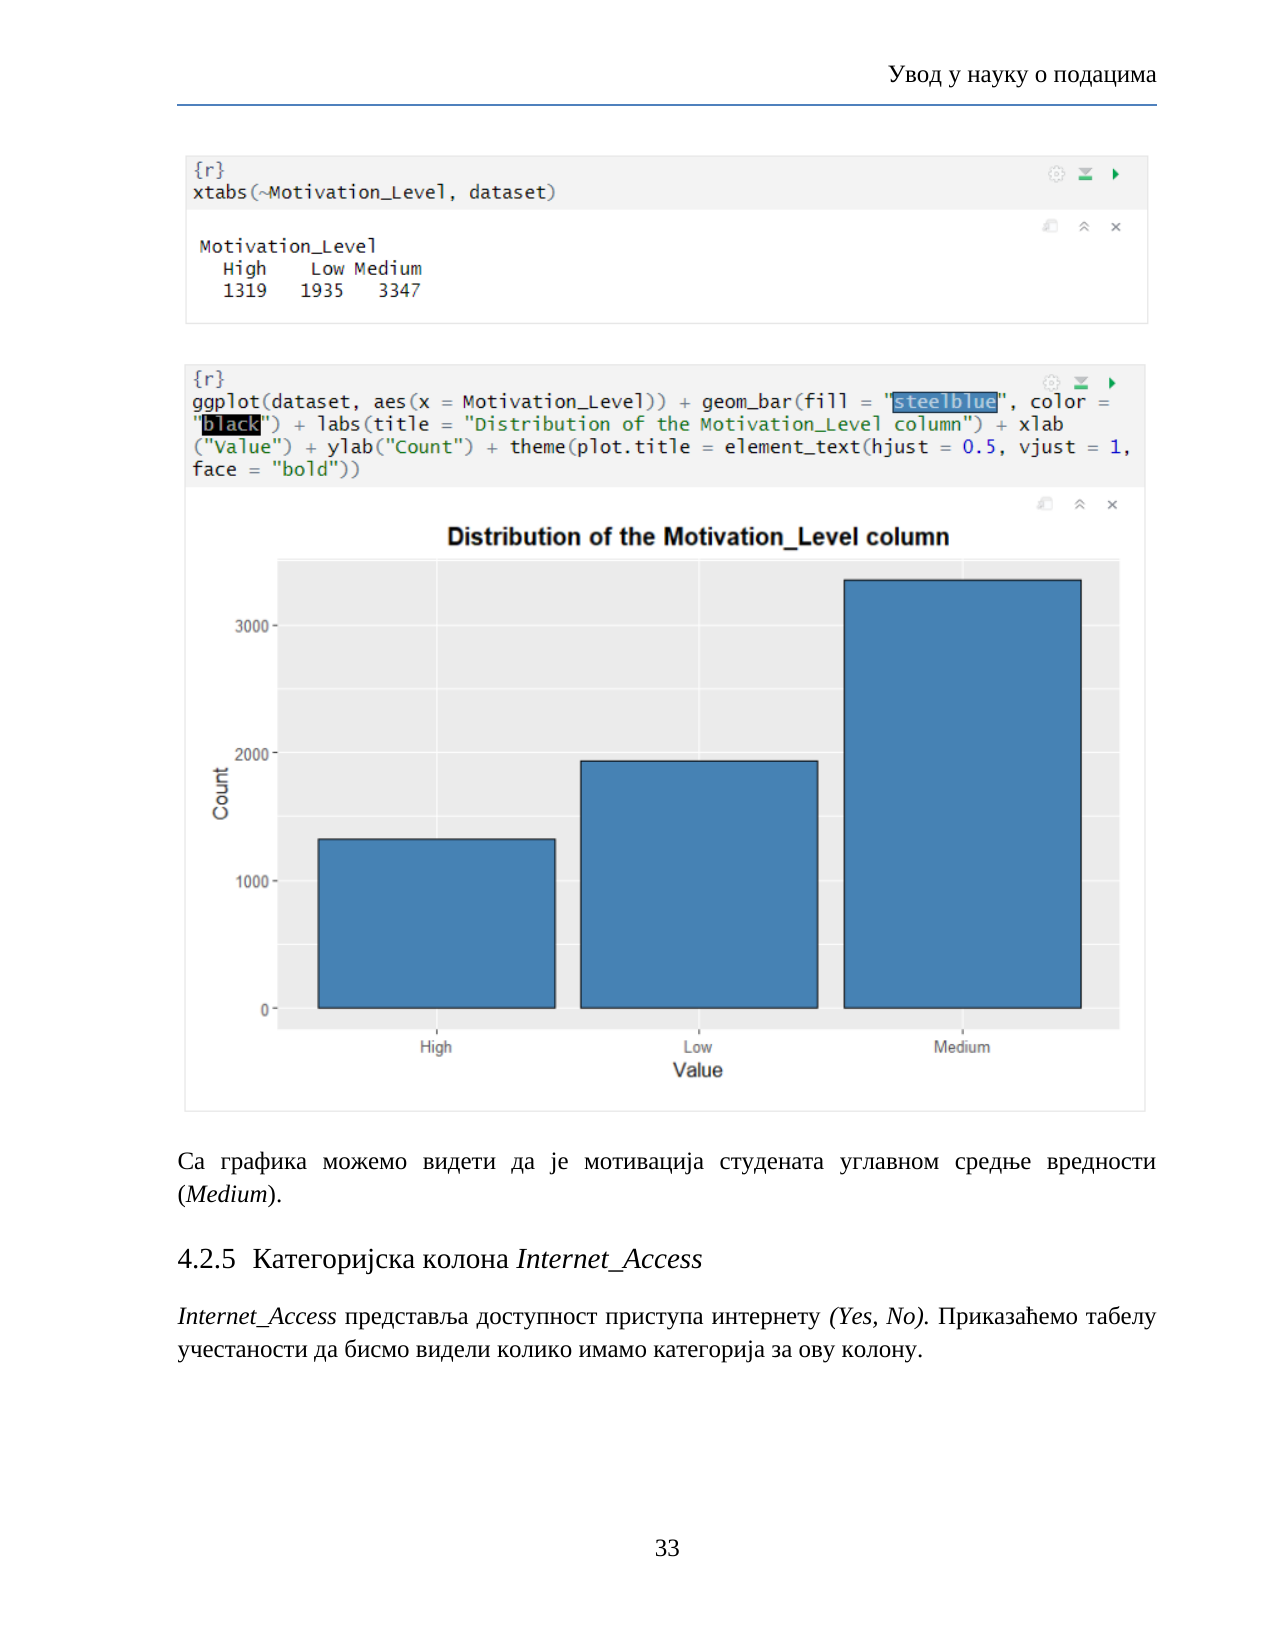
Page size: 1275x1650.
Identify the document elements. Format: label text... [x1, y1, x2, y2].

picture [177, 147, 1157, 334]
picture [177, 358, 1157, 1122]
text Internet_Access представља доступност приступа интернету (Yes, No). Приказаћемо табелу учестаности да бисмо видели колико имамо категорија за ову колону. [177, 1301, 1157, 1363]
subtitle Категоријска колона Internet_Access [177, 1242, 1157, 1275]
text Са графика можемо видети да је мотивација студената углавном средње вредности (Medium). [177, 1146, 1157, 1208]
